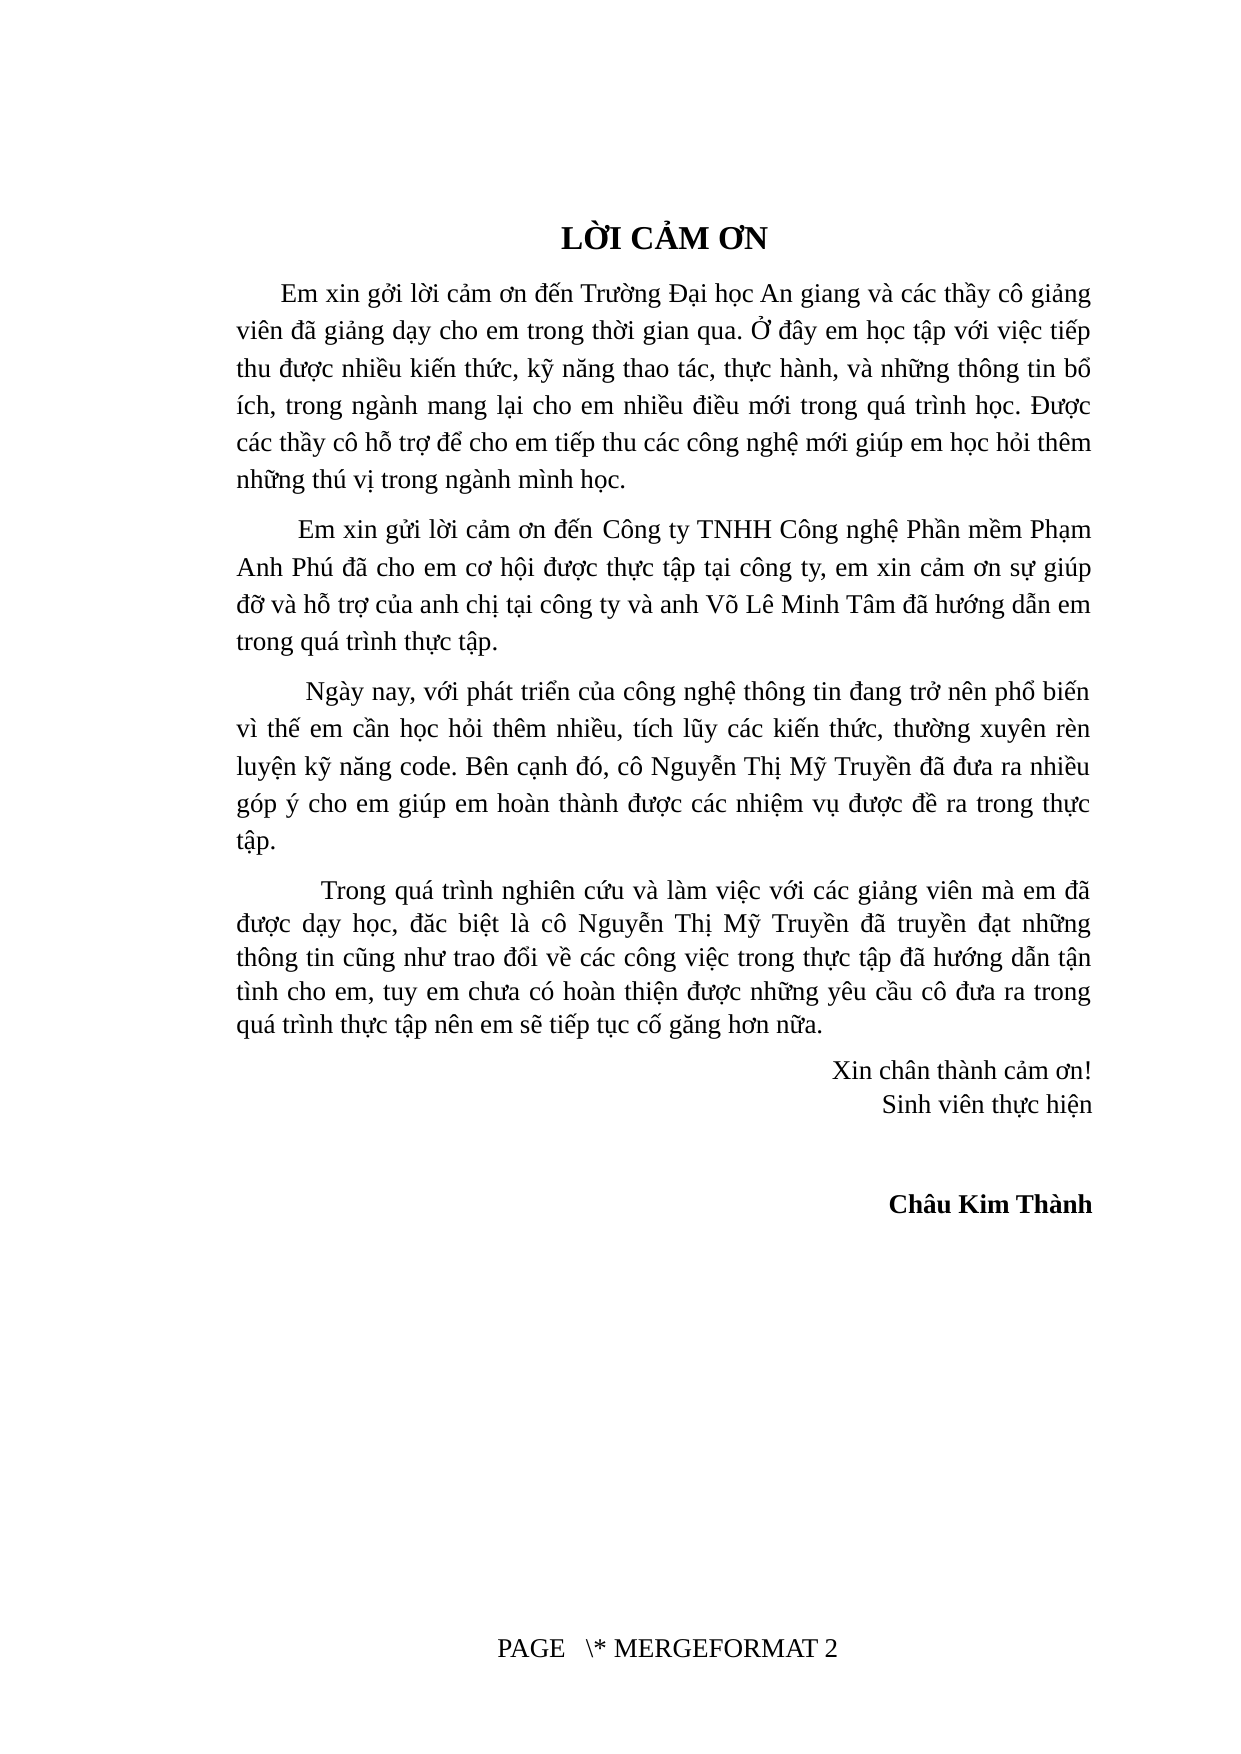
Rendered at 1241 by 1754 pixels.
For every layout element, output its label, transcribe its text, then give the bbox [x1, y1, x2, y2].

text Em xin gửi lời cảm ơn đến Công ty TNHH Công nghệ Phần mềm Phạm Anh Phú đã cho em cơ hội được thực tập tại công ty, em xin cảm ơn sự giúp đỡ và hỗ trợ của anh chị tại công ty và anh Võ Lê Minh Tâm đã hướng dẫn em trong quá trình thực tập. [236, 513, 1092, 656]
text Ngày nay, với phát triển của công nghệ thông tin đang trở nên phổ biến vì thế em cần học hỏi thêm nhiều, tích lũy các kiến thức, thường xuyên rèn luyện kỹ năng code. Bên cạnh đó, cô Nguyễn Thị Mỹ Truyền đã đưa ra nhiều góp ý cho em giúp em hoàn thành được các nhiệm vụ được đề ra trong thực tập. [236, 675, 1092, 855]
text Sinh viên thực hiện [236, 1088, 1092, 1119]
text Em xin gởi lời cảm ơn đến Trường Đại học An giang và các thầy cô giảng viên đã giảng dạy cho em trong thời gian qua. Ở đây em học tập với việc tiếp thu được nhiều kiến thức, kỹ năng thao tác, thực hành, và những thông tin bổ ích, trong ngành mang lại cho em nhiều điều mới trong quá trình học. Được các thầy cô hỗ trợ để cho em tiếp thu các công nghệ mới giúp em học hỏi thêm những thú vị trong ngành mình học. [236, 277, 1092, 495]
text Trong quá trình nghiên cứu và làm việc với các giảng viên mà em đã được dạy học, đăc biệt là cô Nguyễn Thị Mỹ Truyền đã truyền đạt những thông tin cũng như trao đổi về các công việc trong thực tập đã hướng dẫn tận tình cho em, tuy em chưa có hoàn thiện được những yêu cầu cô đưa ra trong quá trình thực tập nên em sẽ tiếp tục cố găng hơn nữa. [236, 874, 1092, 1039]
text Châu Kim Thành [236, 1188, 1092, 1219]
text LỜI CẢM ƠN [236, 219, 1092, 257]
text Xin chân thành cảm ơn! [236, 1054, 1092, 1085]
